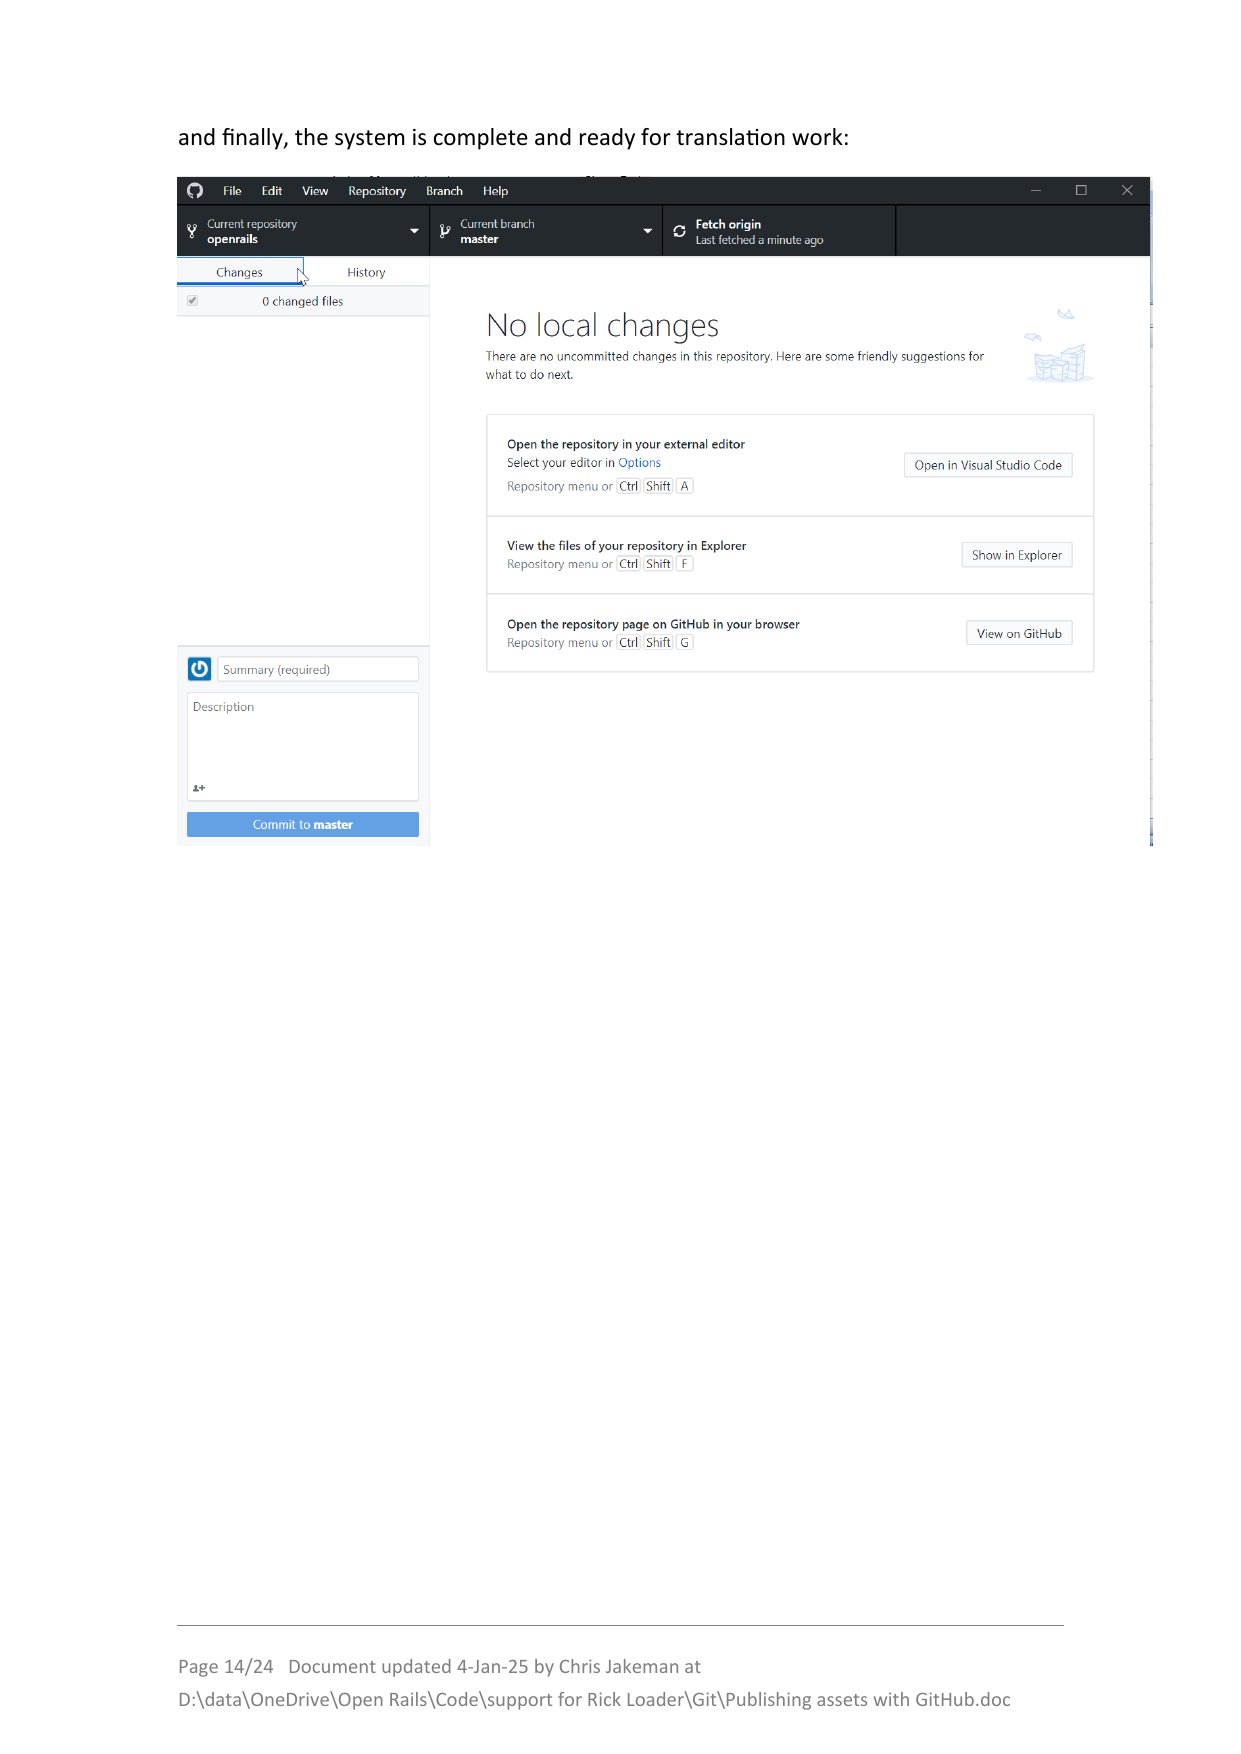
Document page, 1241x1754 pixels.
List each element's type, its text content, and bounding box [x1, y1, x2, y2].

picture [177, 176, 1153, 846]
text and finally, the system is complete and ready for translation work: [178, 118, 1063, 151]
